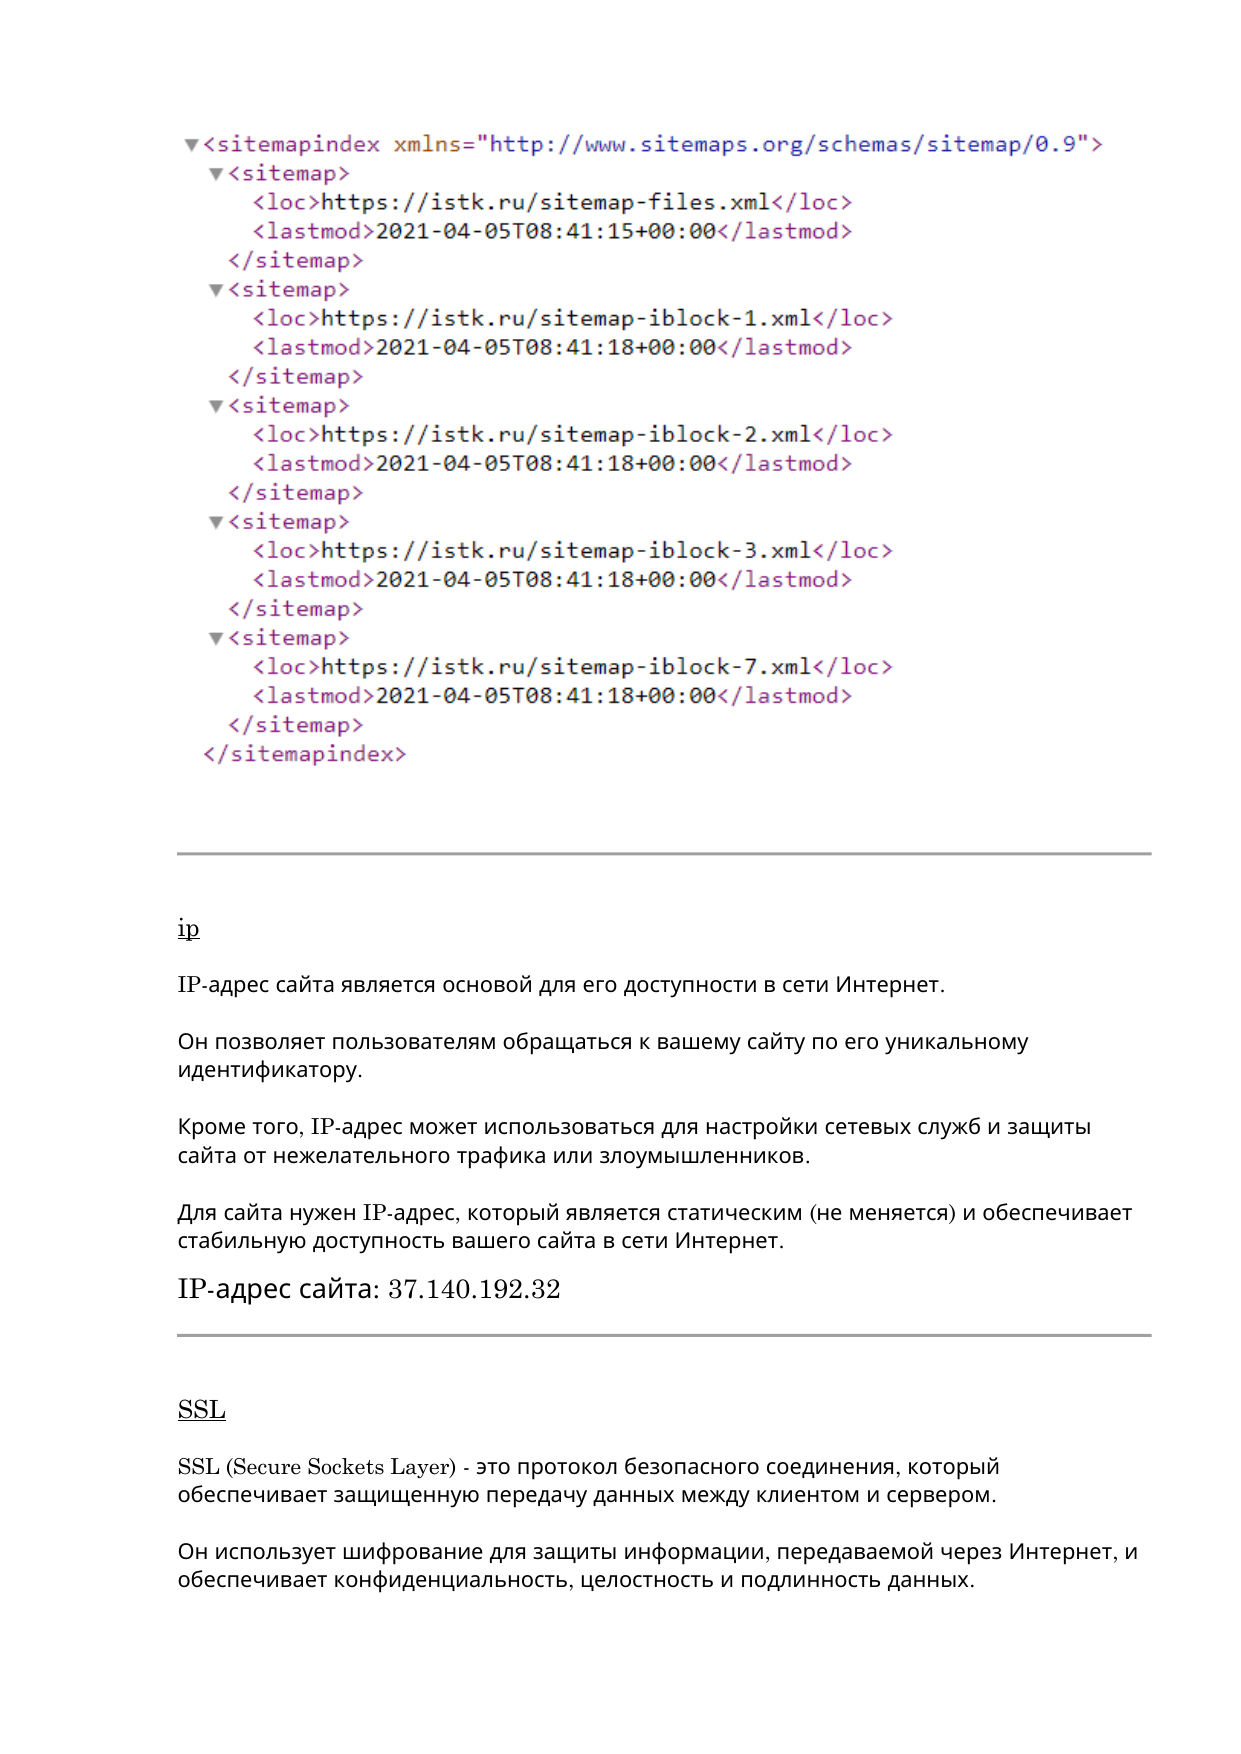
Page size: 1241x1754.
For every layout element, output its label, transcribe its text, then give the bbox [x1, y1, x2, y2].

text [177, 1453, 1152, 1621]
text ip [177, 912, 1152, 942]
text SSL [177, 1393, 1152, 1423]
text IP-адрес сайта является основой для его доступности в сети Интернет. Он позволяет пользователям обращаться к вашему сайту по его уникальному идентификатору. Кроме того, IP-адрес может использоваться для настройки сетевых служб и защиты сайта от нежелательного трафика или злоумышленников. Для сайта нужен IP-адрес, который является статическим (не меняется) и обеспечивает стабильную доступность вашего сайта в сети Интернет. [177, 971, 1152, 1253]
text IP-адрес сайта: 37.140.192.32 [177, 1272, 1152, 1305]
picture [177, 118, 1153, 824]
